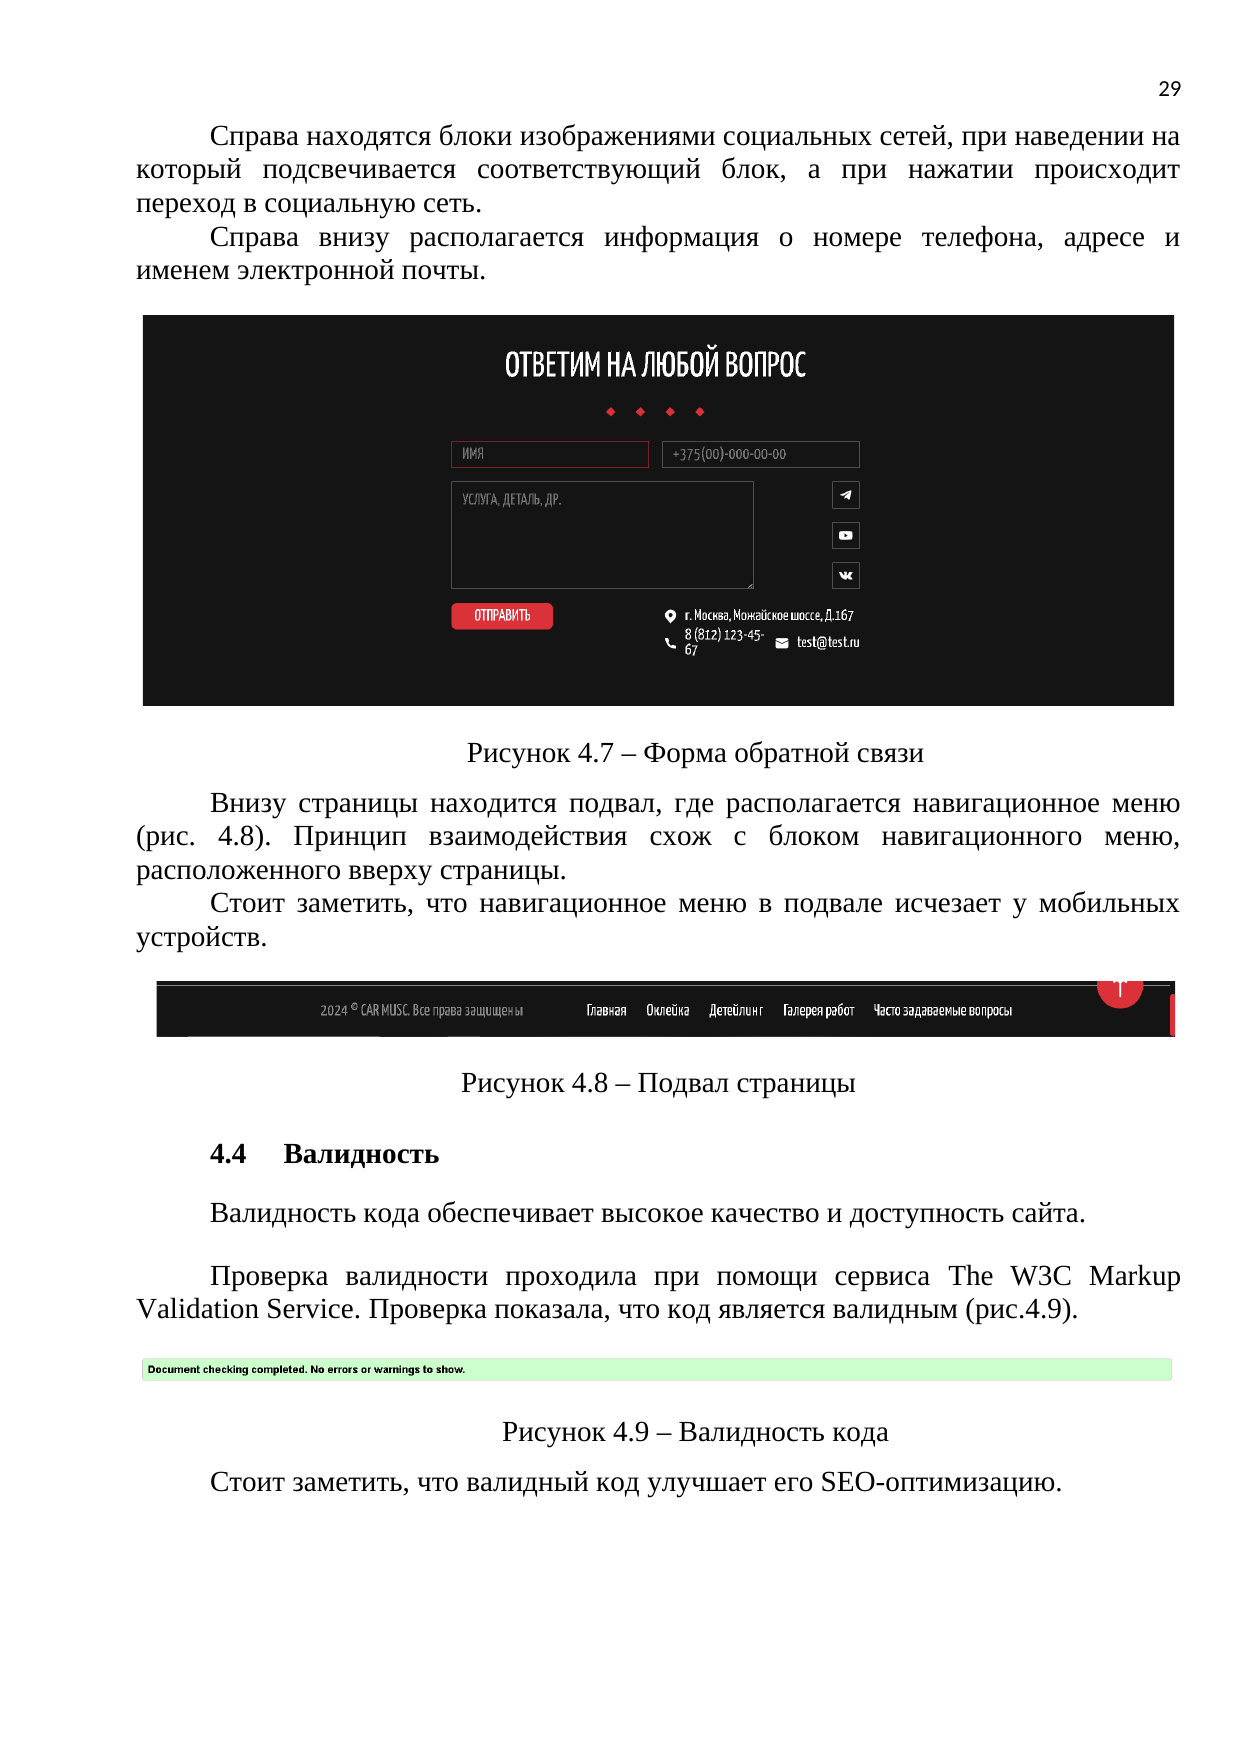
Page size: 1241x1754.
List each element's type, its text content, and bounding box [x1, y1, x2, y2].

picture [139, 1354, 1178, 1386]
text Рисунок 4.8 – Подвал страницы [62, 1066, 1181, 1099]
text Валидность кода обеспечивает высокое качество и доступность сайта. [136, 1195, 1181, 1229]
text Внизу страницы находится подвал, где располагается навигационное меню (рис. 4.8). Принцип взаимодействия схож с блоком навигационного меню, расположенного вверху страницы. [136, 785, 1181, 886]
text Стоит заметить, что навигационное меню в подвале исчезает у мобильных устройств. [136, 886, 1181, 953]
text Справа находятся блоки изображениями социальных сетей, при наведении на который подсвечивается соответствующий блок, а при нажатии происходит переход в социальную сеть. [136, 118, 1181, 219]
picture [142, 315, 1175, 706]
text Рисунок 4.9 – Валидность кода [62, 1414, 1181, 1448]
text Проверка валидности проходила при помощи сервиса The W3C Markup Validation Service. Проверка показала, что код является валидным (рис.4.9). [136, 1258, 1181, 1325]
text Справа внизу располагается информация о номере телефона, адресе и именем электронной почты. [136, 219, 1181, 286]
subtitle 4.4 Валидность [136, 1137, 1181, 1170]
text Рисунок 4.7 – Форма обратной связи [136, 735, 1181, 768]
picture [156, 981, 1176, 1037]
text Стоит заметить, что валидный код улучшает его SEO-оптимизацию. [136, 1464, 1181, 1498]
